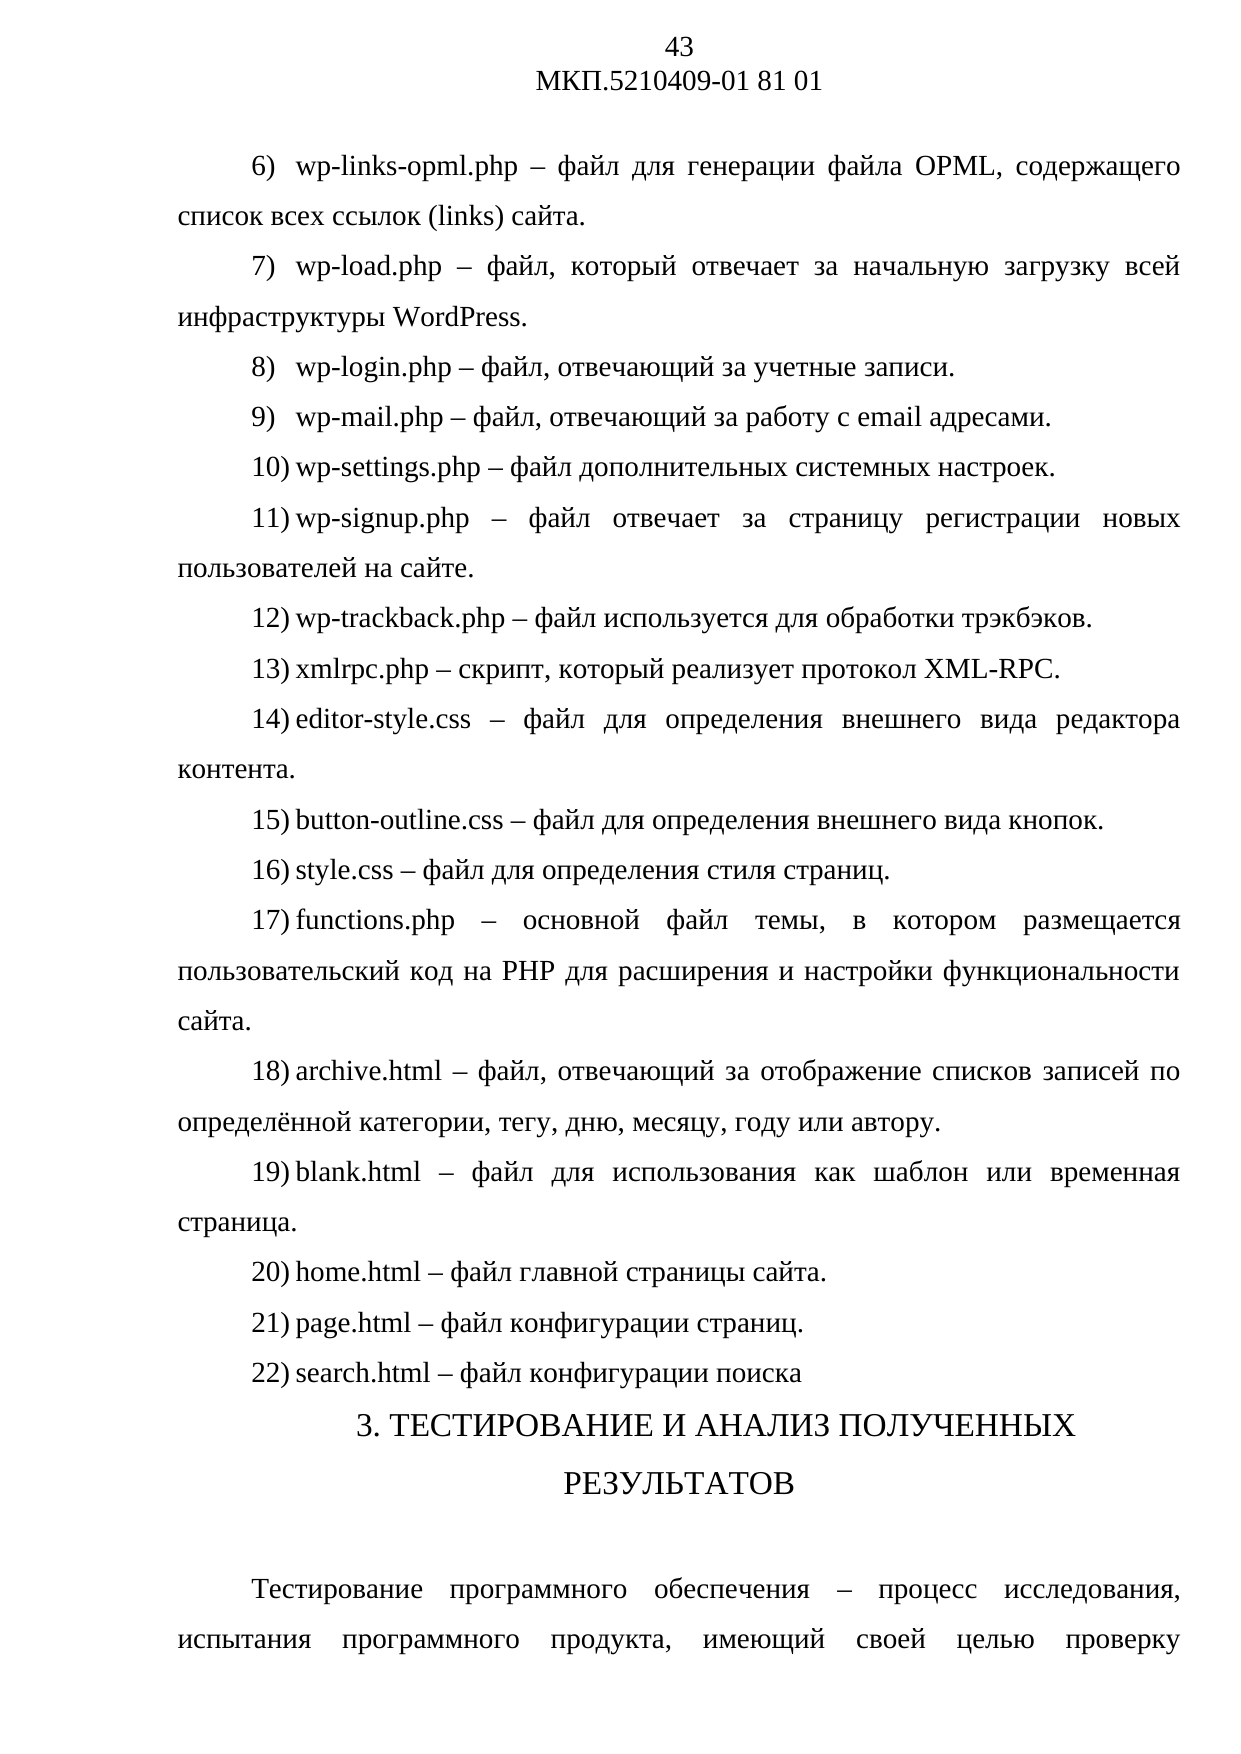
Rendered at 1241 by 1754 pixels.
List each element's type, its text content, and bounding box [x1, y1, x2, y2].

list wp-mail.php – файл, отвечающий за работу с email адресами. [177, 399, 1181, 433]
list wp-links-opml.php – файл для генерации файла OPML, содержащего список всех ссылок (links) сайта. [177, 148, 1181, 232]
list wp-login.php – файл, отвечающий за учетные записи. [177, 349, 1181, 382]
list page.html – файл конфигурации страниц. [177, 1305, 1181, 1338]
subtitle 3. ТЕСТИРОВАНИЕ И АНАЛИЗ ПОЛУЧЕННЫХ РЕЗУЛЬТАТОВ [177, 1406, 1181, 1501]
list button-outline.css – файл для определения внешнего вида кнопок. [177, 802, 1181, 835]
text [177, 1521, 1181, 1655]
list blank.html – файл для использования как шаблон или временная страница. [177, 1154, 1181, 1238]
list style.css – файл для определения стиля страниц. [177, 852, 1181, 886]
list home.html – файл главной страницы сайта. [177, 1254, 1181, 1288]
list xmlrpc.php – скрипт, который реализует протокол XML-RPC. [177, 651, 1181, 684]
list wp-signup.php – файл отвечает за страницу регистрации новых пользователей на сайте. [177, 500, 1181, 584]
list wp-load.php – файл, который отвечает за начальную загрузку всей инфраструктуры WordPress. [177, 248, 1181, 332]
list editor-style.css – файл для определения внешнего вида редактора контента. [177, 701, 1181, 785]
list wp-trackback.php – файл используется для обработки трэкбэков. [177, 601, 1181, 634]
list functions.php – основной файл темы, в котором размещается пользовательский код на PHP для расширения и настройки функциональности сайта. [177, 902, 1181, 1037]
list archive.html – файл, отвечающий за отображение списков записей по определённой категории, тегу, дню, месяцу, году или автору. [177, 1053, 1181, 1137]
list search.html – файл конфигурации поиска [177, 1355, 1181, 1389]
list wp-settings.php – файл дополнительных системных настроек. [177, 449, 1181, 483]
